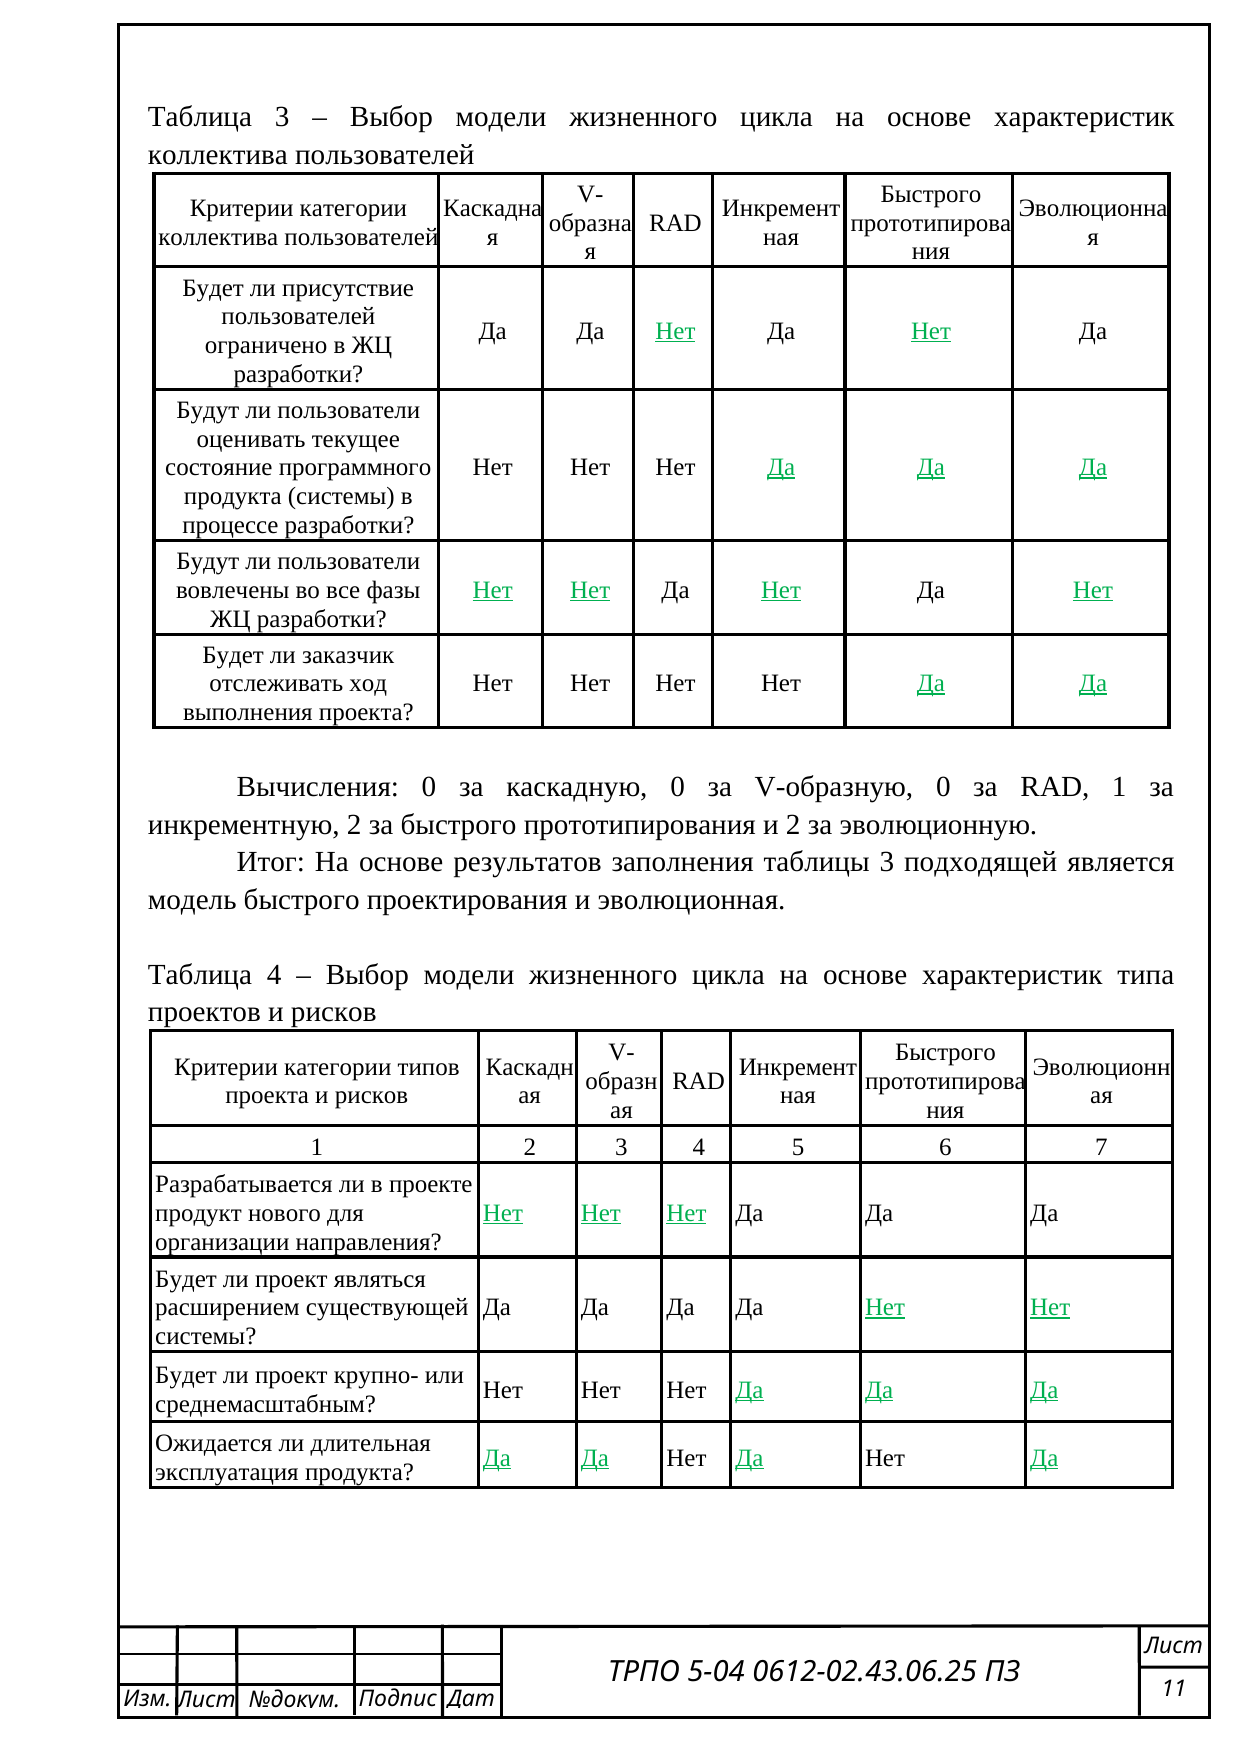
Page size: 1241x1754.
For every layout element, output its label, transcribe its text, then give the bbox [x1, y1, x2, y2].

table_cell Нет [440, 636, 541, 726]
table_cell Да [732, 1423, 859, 1486]
table_cell Будут ли пользователи вовлечены во все фазы ЖЦ разработки? [156, 542, 437, 632]
table_cell Да [732, 1164, 859, 1255]
table_cell Нет [440, 391, 541, 539]
table_cell Да [862, 1353, 1024, 1420]
table_cell Разрабатывается ли в проекте продукт нового для организации направления? [152, 1164, 477, 1255]
table_cell Нет [635, 636, 711, 726]
table_header Каскадная [480, 1032, 575, 1124]
table_header Каскадная [440, 175, 541, 265]
table_cell Нет [862, 1259, 1024, 1350]
table_cell Да [714, 391, 843, 539]
table_cell Да [732, 1259, 859, 1350]
table_header V-образная [578, 1032, 660, 1124]
table_cell Нет [663, 1164, 729, 1255]
table_cell Да [732, 1353, 859, 1420]
table_cell Да [1014, 268, 1167, 388]
table_cell 7 [1027, 1127, 1171, 1161]
table_cell Да [578, 1259, 660, 1350]
table_cell Да [847, 542, 1011, 632]
table_cell Да [862, 1164, 1024, 1255]
table_cell Нет [847, 268, 1011, 388]
table_cell Будут ли пользователи оценивать текущее состояние программного продукта (системы) в процессе разработки? [156, 391, 437, 539]
table_cell Нет [544, 636, 632, 726]
table_cell 2 [480, 1127, 575, 1161]
text Таблица 3 – Выбор модели жизненного цикла на основе характеристик коллектива пользователей [148, 97, 1175, 172]
table_cell Нет [635, 391, 711, 539]
table_cell 1 [152, 1127, 477, 1161]
table_cell Нет [663, 1353, 729, 1420]
table_cell Нет [714, 636, 843, 726]
table_cell Да [1027, 1164, 1171, 1255]
table_cell Да [480, 1259, 575, 1350]
table_cell Да [578, 1423, 660, 1486]
table_cell Да [1027, 1353, 1171, 1420]
text Итог: На основе результатов заполнения таблицы 3 подходящей является модель быстрого проектирования и эволюционная. [148, 842, 1175, 917]
table_header RAD [663, 1032, 729, 1124]
table_cell Нет [1027, 1259, 1171, 1350]
table_cell Нет [1014, 542, 1167, 632]
table_cell Да [635, 542, 711, 632]
table_cell Нет [578, 1353, 660, 1420]
table_header V-образная [544, 175, 632, 265]
table_cell Да [1027, 1423, 1171, 1486]
table_cell 6 [862, 1127, 1024, 1161]
table_cell Да [480, 1423, 575, 1486]
table_cell Нет [663, 1423, 729, 1486]
table_cell Да [847, 636, 1011, 726]
text Таблица 4 – Выбор модели жизненного цикла на основе характеристик типа проектов и рисков [148, 954, 1175, 1029]
table_cell Нет [440, 542, 541, 632]
text Вычисления: 0 за каскадную, 0 за V-образную, 0 за RAD, 1 за инкрементную, 2 за быстрого прототипирования и 2 за эволюционную. [148, 767, 1175, 842]
table_cell Нет [544, 542, 632, 632]
table_cell 4 [663, 1127, 729, 1161]
table_cell Нет [635, 268, 711, 388]
table_cell 3 [578, 1127, 660, 1161]
table_header Критерии категории коллектива пользователей [156, 175, 437, 265]
table_cell Будет ли заказчик отслеживать ход выполнения проекта? [156, 636, 437, 726]
table_cell Да [1014, 636, 1167, 726]
table_cell Нет [480, 1164, 575, 1255]
table_cell Нет [480, 1353, 575, 1420]
table_header RAD [635, 175, 711, 265]
table_cell Нет [544, 391, 632, 539]
table_cell Будет ли проект являться расширением существующей системы? [152, 1259, 477, 1350]
table_header Быстрого прототипирования [862, 1032, 1024, 1124]
table_cell Ожидается ли длительная эксплуатация продукта? [152, 1423, 477, 1486]
table_header Эволюционная [1014, 175, 1167, 265]
table_header Эволюционная [1027, 1032, 1171, 1124]
table_cell Нет [862, 1423, 1024, 1486]
table_header Инкрементная [714, 175, 843, 265]
table_header Инкрементная [732, 1032, 859, 1124]
table_cell Да [714, 268, 843, 388]
table_cell Да [847, 391, 1011, 539]
table_header Критерии категории типов проекта и рисков [152, 1032, 477, 1124]
table_header Быстрого прототипирования [847, 175, 1011, 265]
table_cell Да [663, 1259, 729, 1350]
table_cell Да [440, 268, 541, 388]
table_cell Будет ли присутствие пользователей ограничено в ЖЦ разработки? [156, 268, 437, 388]
table_cell Нет [578, 1164, 660, 1255]
table_cell Нет [714, 542, 843, 632]
table_cell Да [1014, 391, 1167, 539]
table_cell 5 [732, 1127, 859, 1161]
table_cell Будет ли проект крупно- или среднемасштабным? [152, 1353, 477, 1420]
table_cell Да [544, 268, 632, 388]
